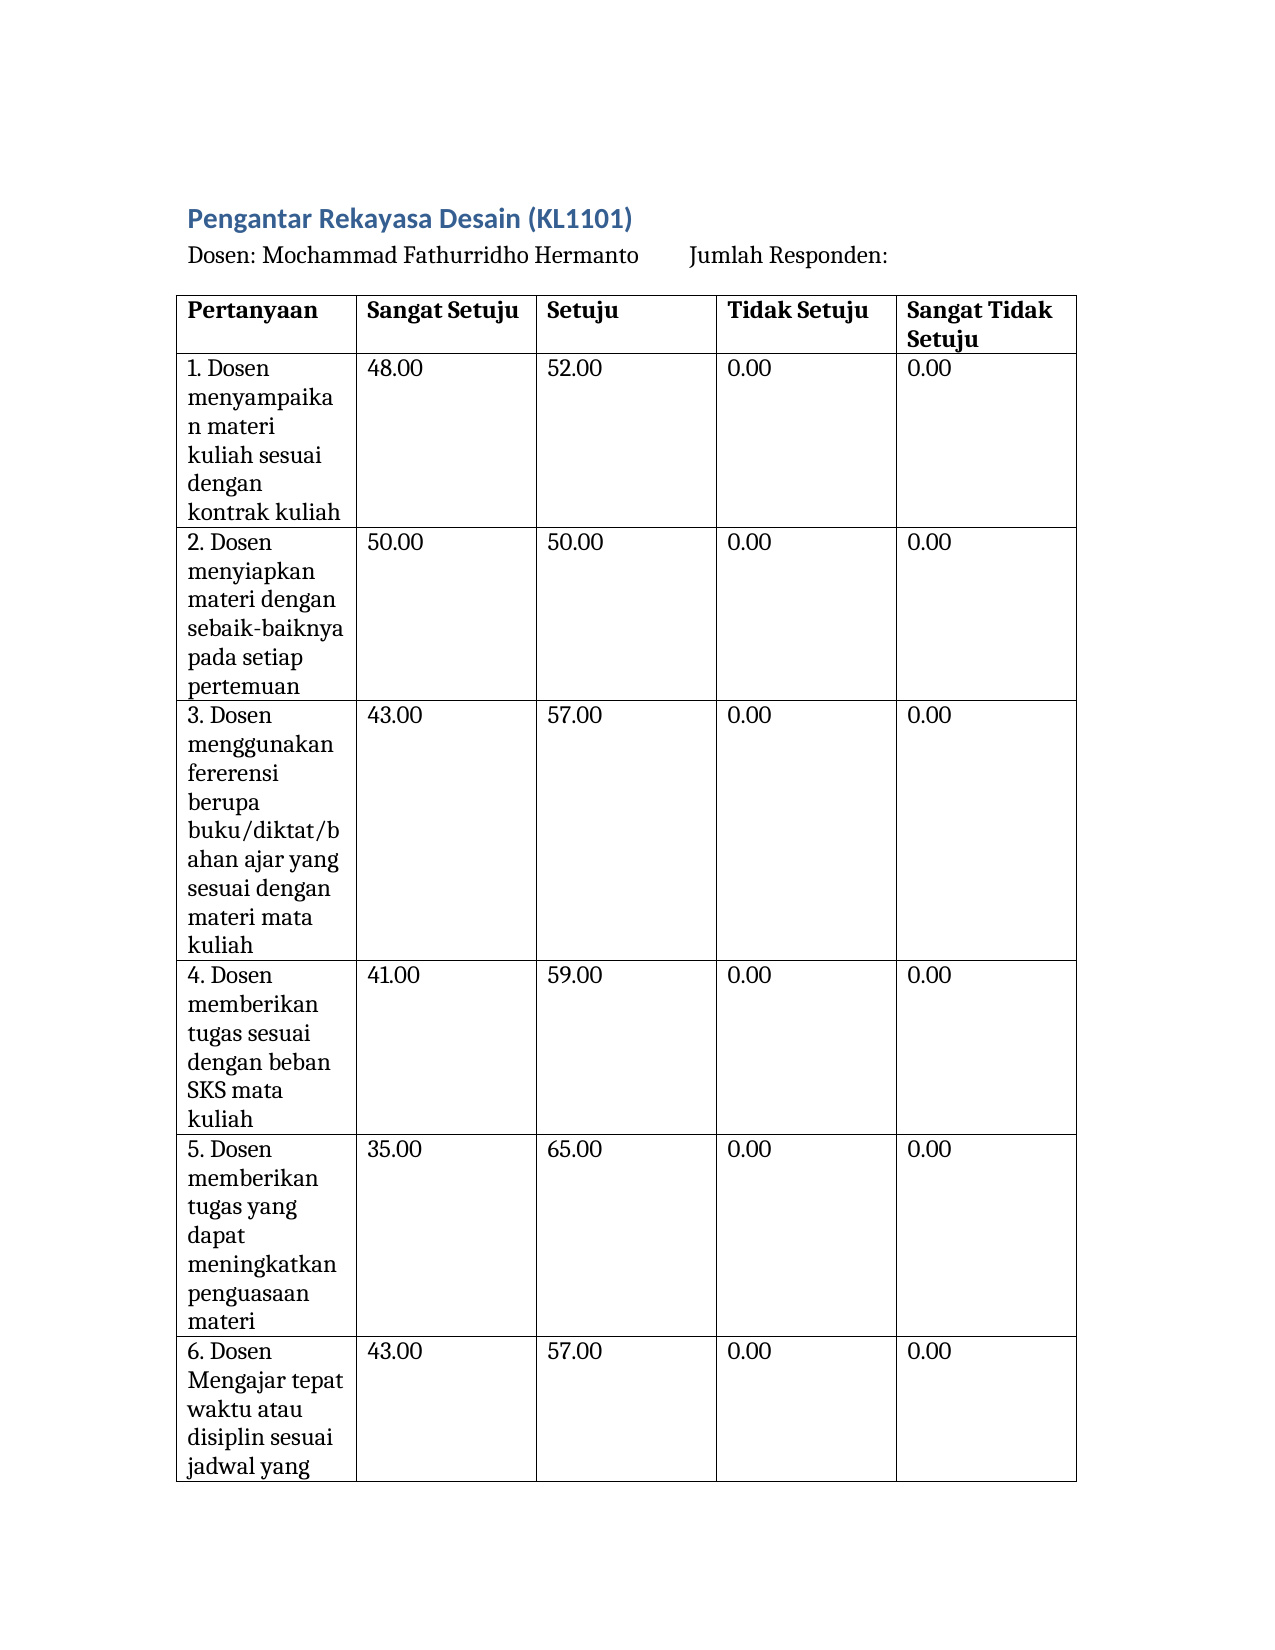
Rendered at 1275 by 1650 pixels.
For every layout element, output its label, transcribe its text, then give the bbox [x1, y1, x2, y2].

table_cell 43.00 [357, 701, 536, 960]
table_cell 0.00 [717, 701, 896, 960]
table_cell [177, 1337, 356, 1481]
table_header Sangat Setuju [357, 296, 536, 353]
table_cell 0.00 [897, 961, 1076, 1134]
table_header Setuju [537, 296, 716, 353]
table_cell 0.00 [717, 354, 896, 527]
table_cell 5. Dosen memberikan tugas yang dapat meningkatkan penguasaan materi [177, 1135, 356, 1336]
table_cell 65.00 [537, 1135, 716, 1336]
table_cell 50.00 [537, 528, 716, 700]
table_header Pertanyaan [177, 296, 356, 353]
table_header Tidak Setuju [717, 296, 896, 353]
table_cell 57.00 [537, 1337, 716, 1481]
table_cell 57.00 [537, 701, 716, 960]
table_cell 0.00 [717, 1135, 896, 1336]
table_cell 35.00 [357, 1135, 536, 1336]
table_cell 59.00 [537, 961, 716, 1134]
table_cell 0.00 [897, 701, 1076, 960]
table_cell 2. Dosen menyiapkan materi dengan sebaik-baiknya pada setiap pertemuan [177, 528, 356, 700]
table_cell 0.00 [717, 528, 896, 700]
table_cell 0.00 [717, 961, 896, 1134]
table_cell 3. Dosen menggunakan fererensi berupa buku/diktat/bahan ajar yang sesuai dengan materi mata kuliah [177, 701, 356, 960]
table_cell 48.00 [357, 354, 536, 527]
table_cell 43.00 [357, 1337, 536, 1481]
table_cell 0.00 [897, 1337, 1076, 1481]
table_cell 0.00 [897, 528, 1076, 700]
table_header Sangat Tidak Setuju [897, 296, 1076, 353]
table_cell 41.00 [357, 961, 536, 1134]
text Dosen: Mochammad Fathurridho Hermanto Jumlah Responden: [187, 241, 1087, 270]
table_cell 52.00 [537, 354, 716, 527]
table_cell 0.00 [717, 1337, 896, 1481]
table_cell 1. Dosen menyampaikan materi kuliah sesuai dengan kontrak kuliah [177, 354, 356, 527]
table_cell 0.00 [897, 1135, 1076, 1336]
table_cell 0.00 [897, 354, 1076, 527]
table_cell 50.00 [357, 528, 536, 700]
subtitle Pengantar Rekayasa Desain (KL1101) [187, 200, 1087, 236]
table_cell 4. Dosen memberikan tugas sesuai dengan beban SKS mata kuliah [177, 961, 356, 1134]
